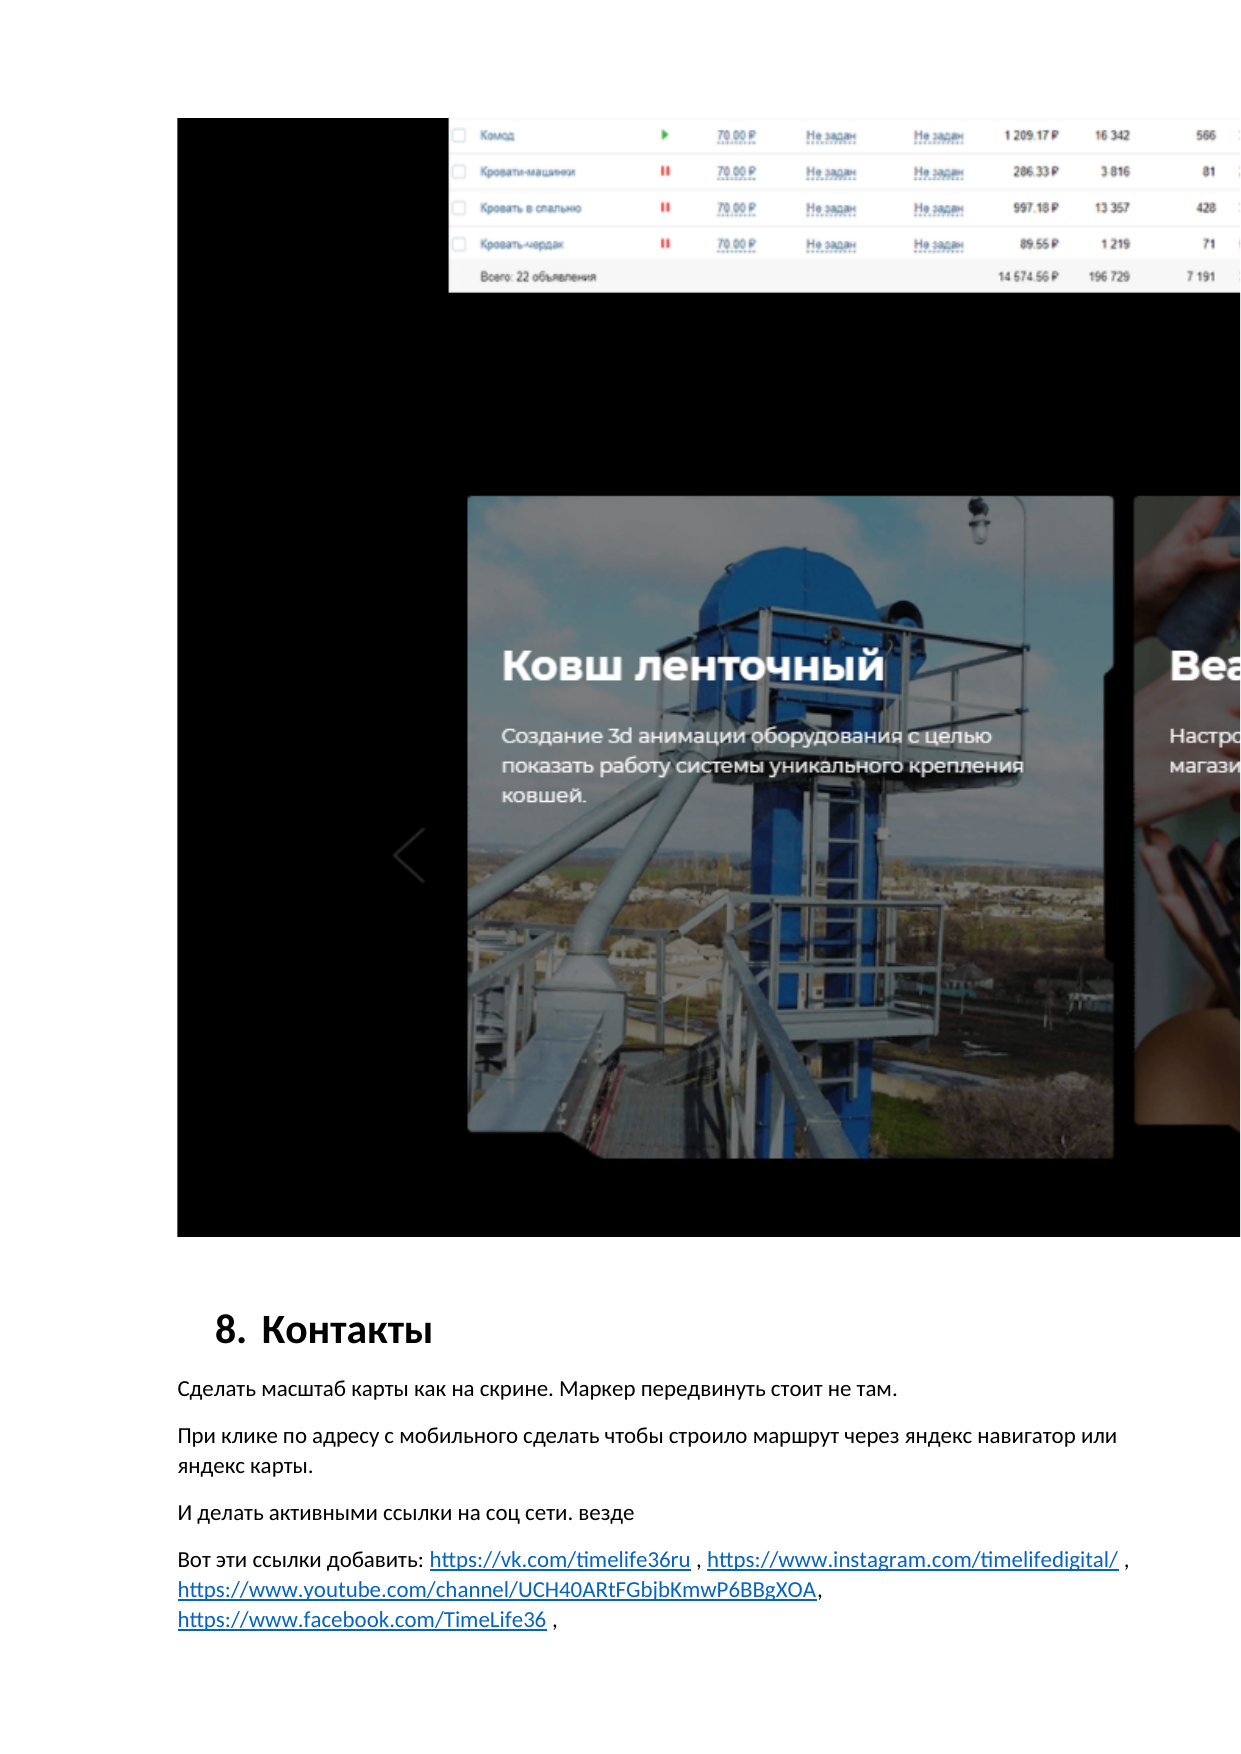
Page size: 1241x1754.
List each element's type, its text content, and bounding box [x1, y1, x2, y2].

text И делать активными ссылки на соц сети. везде [177, 1498, 1152, 1526]
text Сделать масштаб карты как на скрине. Маркер передвинуть стоит не там. [177, 1374, 1152, 1402]
picture [177, 118, 1241, 1237]
text При клике по адресу с мобильного сделать чтобы строило маршрут через яндекс навигатор или яндекс карты. [177, 1421, 1152, 1479]
list Контакты [215, 1303, 1152, 1353]
text Вот эти ссылки добавить: https://vk.com/timelife36ru , https://www.instagram.com/timelifedigital/ , https://www.youtube.com/channel/UCH40ARtFGbjbKmwP6BBgXOA, https://www.facebook.com/TimeLife36 , [177, 1545, 1152, 1633]
